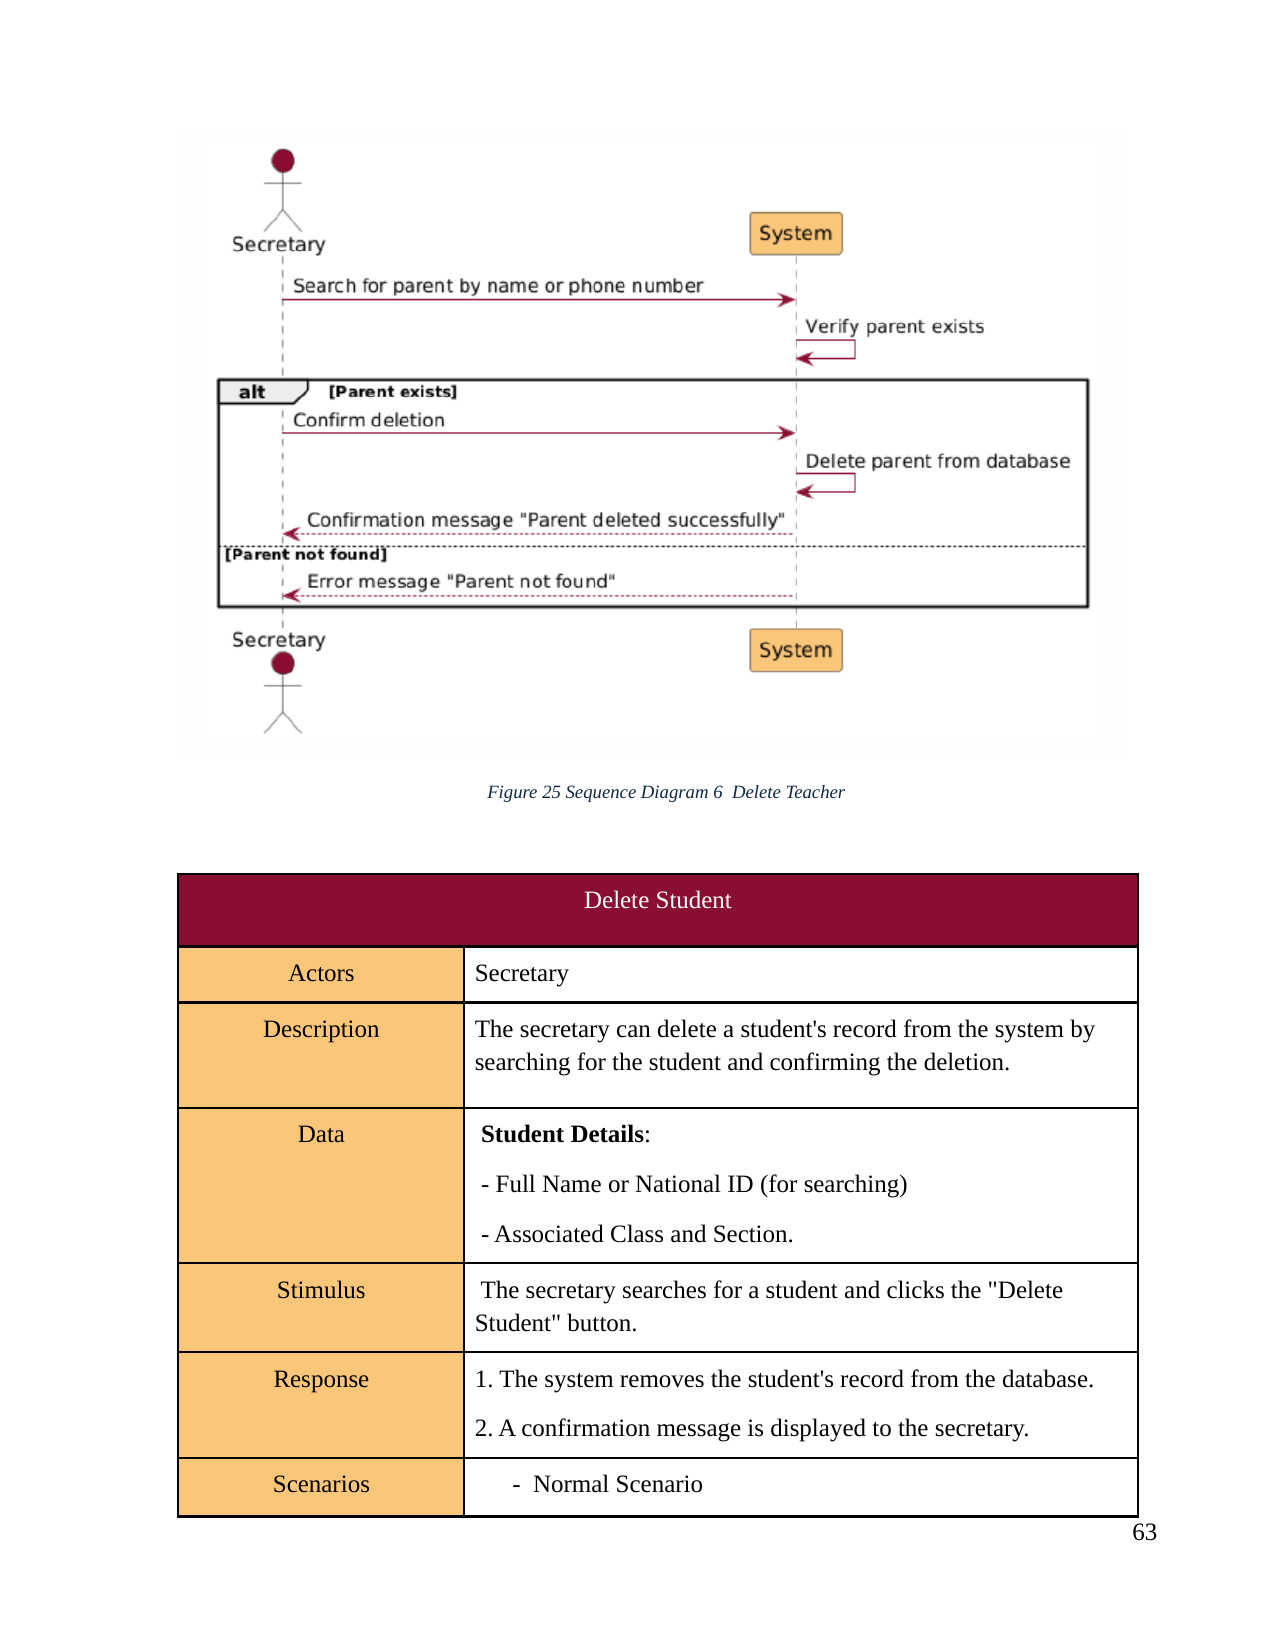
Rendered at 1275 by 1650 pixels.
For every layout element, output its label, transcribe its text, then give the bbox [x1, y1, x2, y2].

table_cell Response [179, 1353, 463, 1457]
picture [177, 135, 1128, 760]
table_cell Actors [179, 948, 463, 1001]
table_cell Student Details: - Full Name or National ID (for searching) - Associated Class and Section. [465, 1109, 1137, 1262]
table_cell The secretary can delete a student's record from the system by searching for the student and confirming the deletion. [465, 1004, 1137, 1107]
table_header Delete Student [179, 875, 1137, 945]
table_cell 1. The system removes the student's record from the database. 2. A confirmation message is displayed to the secretary. [465, 1353, 1137, 1457]
table_cell Scenarios [179, 1459, 463, 1515]
table_cell Data [179, 1109, 463, 1262]
table_cell Description [179, 1004, 463, 1107]
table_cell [465, 1459, 1137, 1515]
table_cell Stimulus [179, 1264, 463, 1351]
table_cell The secretary searches for a student and clicks the "Delete Student" button. [465, 1264, 1137, 1351]
table_cell Secretary [465, 948, 1137, 1001]
